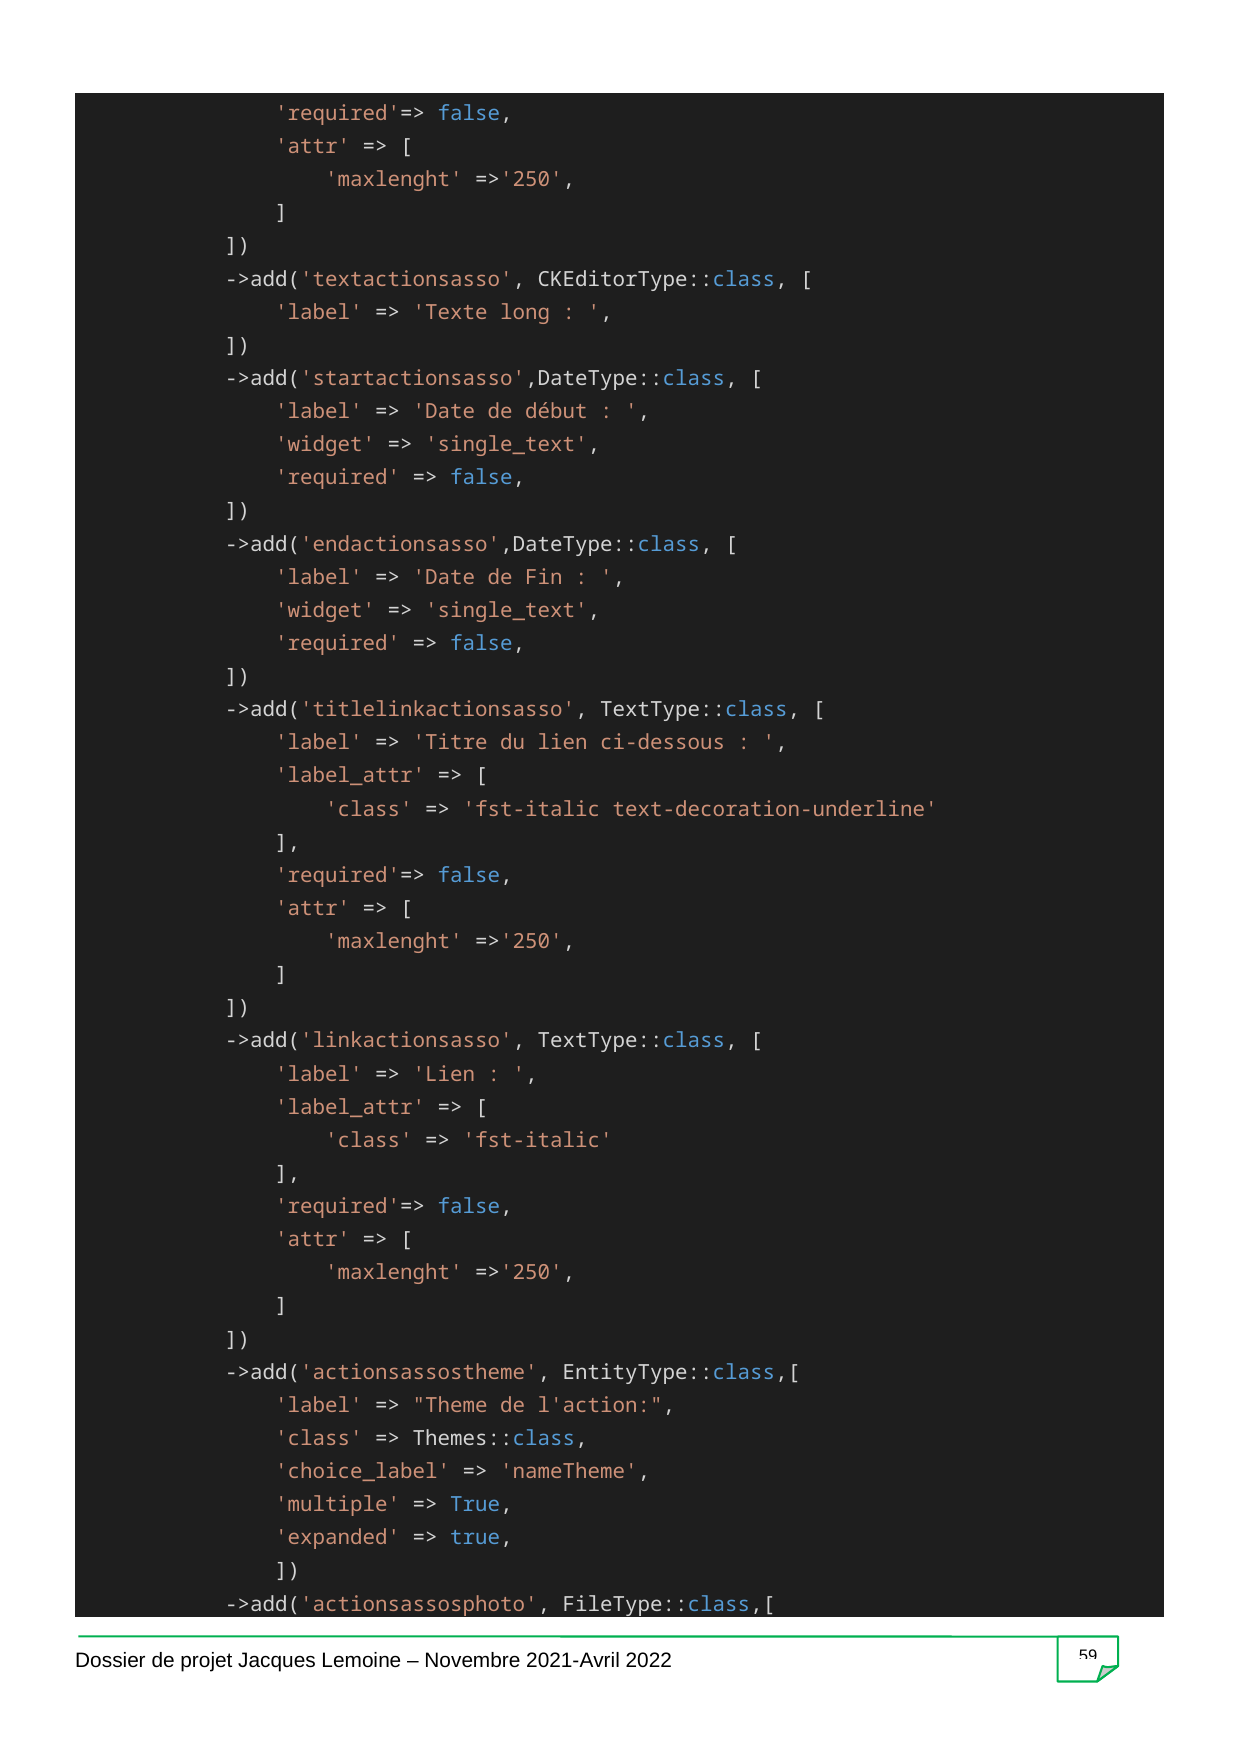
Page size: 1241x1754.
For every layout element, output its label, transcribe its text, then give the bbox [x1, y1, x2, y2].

text 'label_attr' => [ [75, 1087, 1164, 1120]
text 'attr' => [ [75, 126, 1164, 159]
text ->add('textactionsasso', CKEditorType::class, [ [75, 259, 1164, 292]
text ->add('titlelinkactionsasso', TextType::class, [ [75, 689, 1164, 723]
text 'required'=> false, [75, 855, 1164, 888]
text 'class' => 'fst-italic text-decoration-underline' [75, 789, 1164, 822]
text ->add('linkactionsasso', TextType::class, [ [75, 1021, 1164, 1054]
text ] [75, 193, 1164, 226]
text 'label_attr' => [ [75, 756, 1164, 789]
text 'multiple' => True, [75, 1484, 1164, 1518]
text 'required'=> false, [75, 93, 1164, 126]
text 'label' => 'Date de Fin : ', [75, 557, 1164, 590]
text ->add('endactionsasso',DateType::class, [ [75, 524, 1164, 557]
text 'class' => Themes::class, [75, 1418, 1164, 1451]
text ]) [75, 988, 1164, 1021]
text ]) [75, 656, 1164, 689]
text 'required' => false, [75, 623, 1164, 656]
text ]) [75, 325, 1164, 358]
text ] [75, 1286, 1164, 1319]
text ->add('actionsassostheme', EntityType::class,[ [75, 1352, 1164, 1385]
text 'label' => "Theme de l'action:", [75, 1385, 1164, 1418]
text ], [75, 1153, 1164, 1186]
text 'expanded' => true, [75, 1518, 1164, 1551]
text 'required' => false, [75, 458, 1164, 491]
text 'maxlenght' =>'250', [75, 921, 1164, 954]
text ]) [75, 1551, 1164, 1584]
text 'maxlenght' =>'250', [75, 159, 1164, 193]
text 'label' => 'Titre du lien ci-dessous : ', [75, 723, 1164, 756]
text 'class' => 'fst-italic' [75, 1120, 1164, 1153]
text 'widget' => 'single_text', [75, 590, 1164, 623]
text 'maxlenght' =>'250', [75, 1253, 1164, 1286]
text ], [75, 822, 1164, 855]
text 'attr' => [ [75, 1219, 1164, 1253]
text ]) [75, 226, 1164, 259]
text 'widget' => 'single_text', [75, 424, 1164, 458]
text 'label' => 'Lien : ', [75, 1054, 1164, 1087]
text ] [75, 954, 1164, 988]
text ]) [75, 1319, 1164, 1352]
text 'choice_label' => 'nameTheme', [75, 1451, 1164, 1484]
text 'label' => 'Texte long : ', [75, 292, 1164, 325]
text ]) [75, 491, 1164, 524]
text ->add('actionsassosphoto', FileType::class,[ [75, 1584, 1164, 1617]
text ->add('startactionsasso',DateType::class, [ [75, 358, 1164, 391]
text 'label' => 'Date de début : ', [75, 391, 1164, 424]
text 'attr' => [ [75, 888, 1164, 921]
text 'required'=> false, [75, 1186, 1164, 1219]
